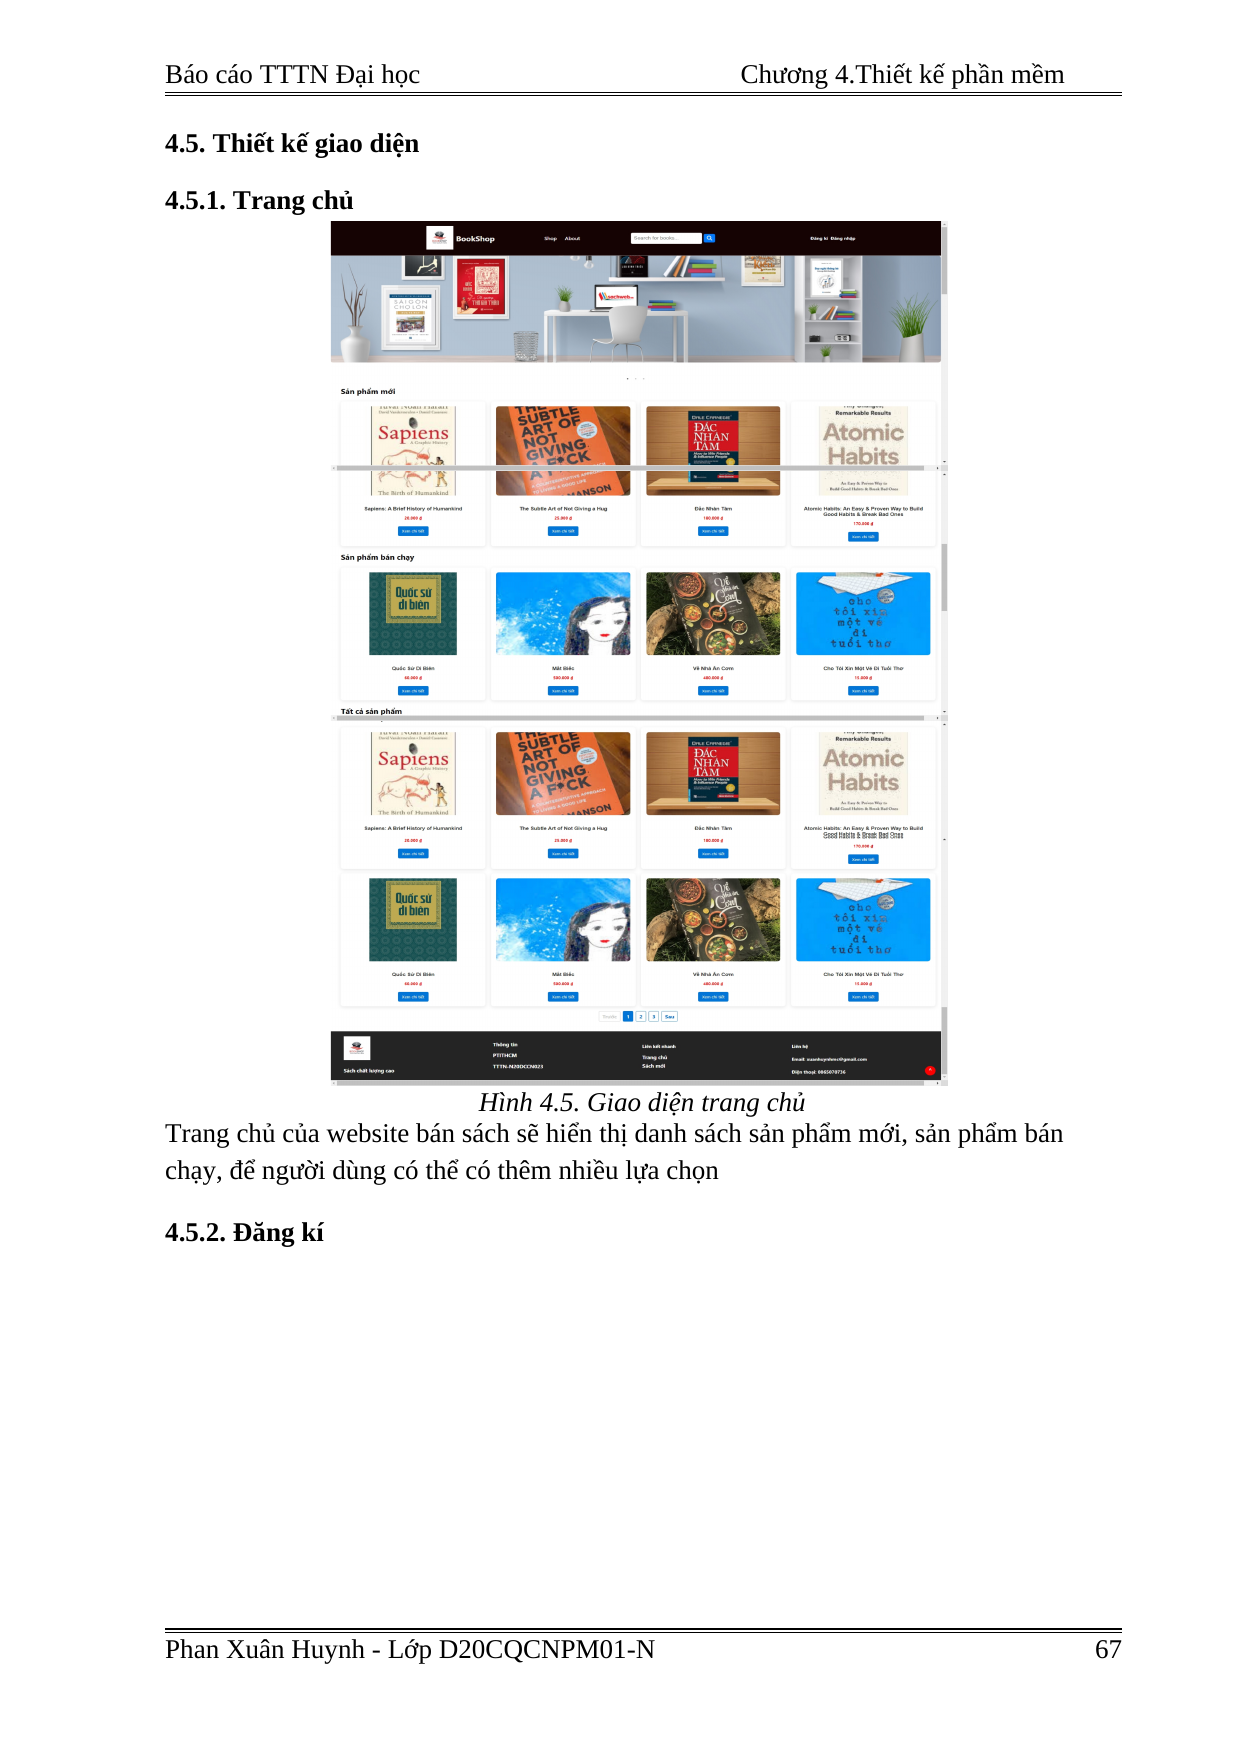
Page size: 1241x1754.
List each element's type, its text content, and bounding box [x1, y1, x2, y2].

subtitle Trang chủ [165, 184, 1122, 215]
subtitle Thiết kế giao diện [165, 128, 1122, 159]
text Trang chủ của website bán sách sẽ hiển thị danh sách sản phẩm mới, sản phẩm bán chạy, để người dùng có thể có thêm nhiều lựa chọn [165, 1117, 1122, 1185]
picture [330, 221, 956, 1086]
subtitle Đăng kí [165, 1216, 1122, 1248]
